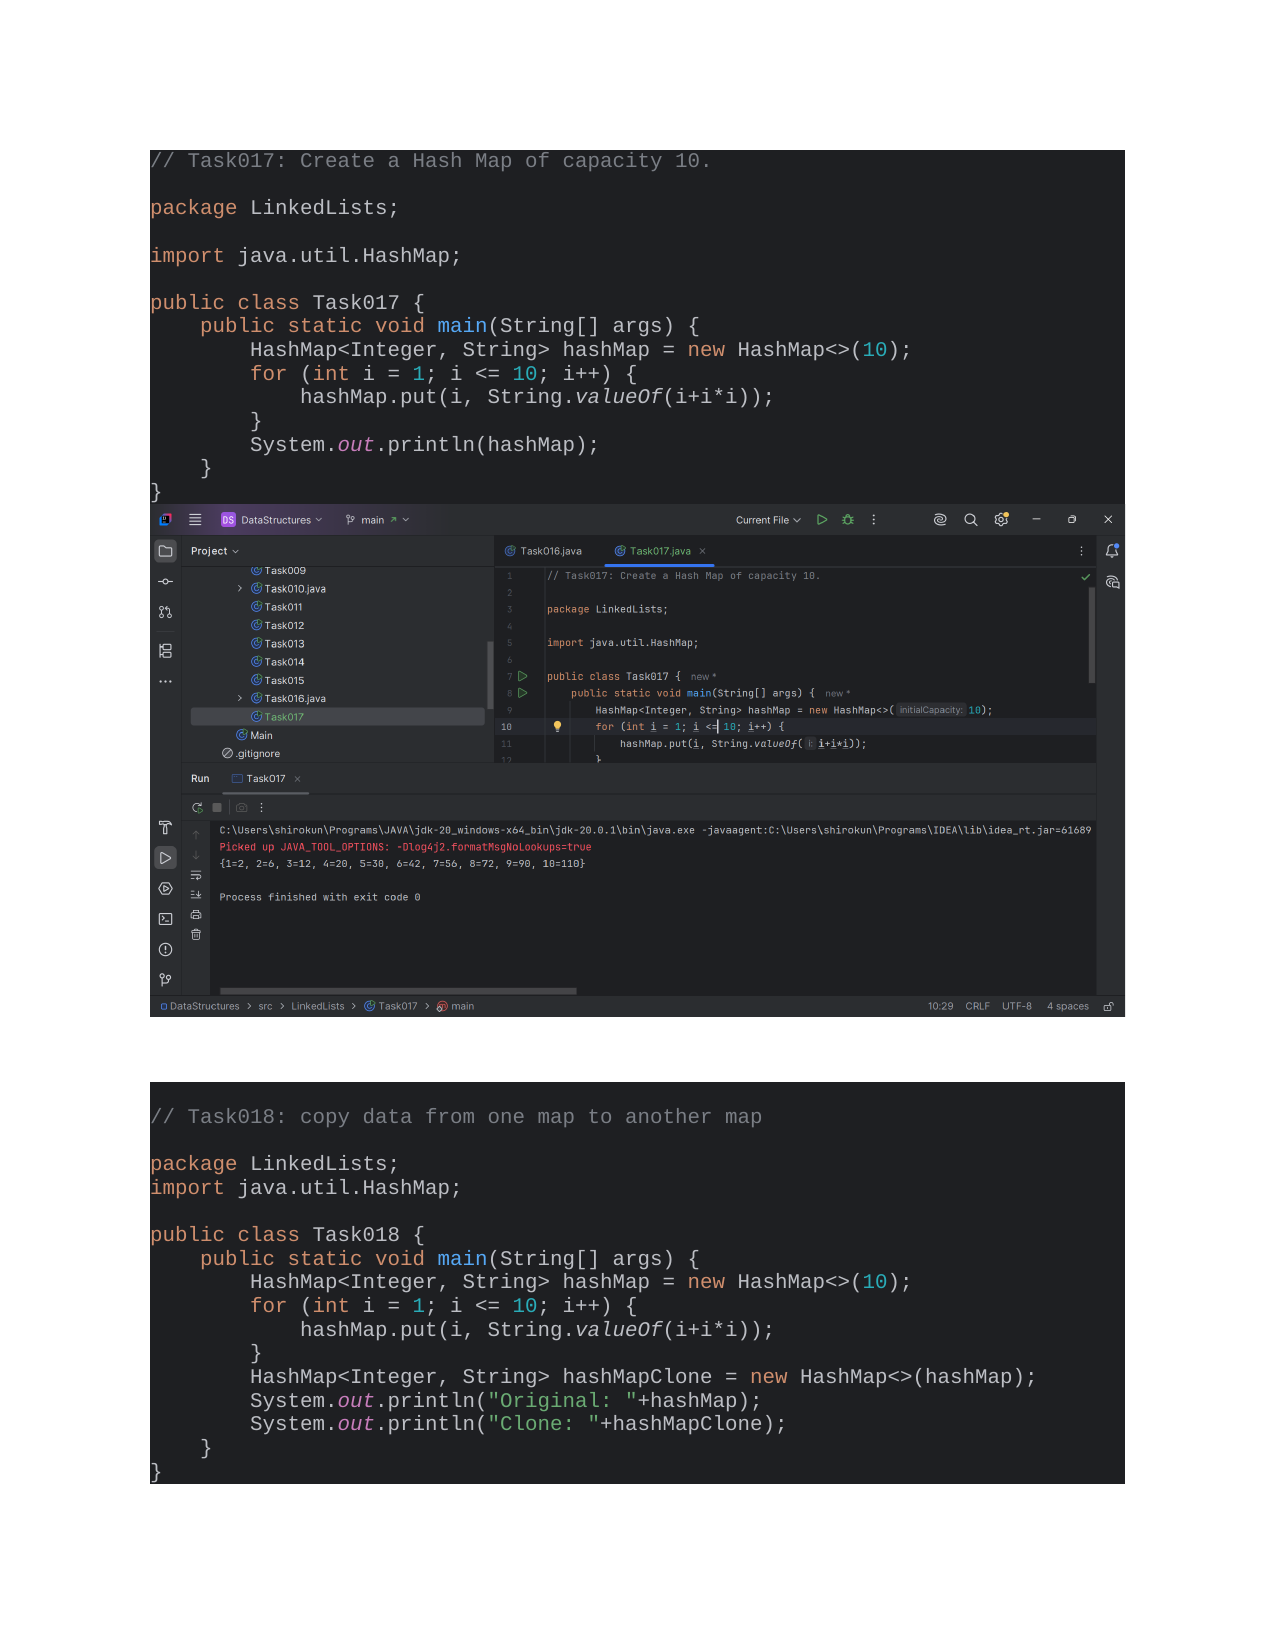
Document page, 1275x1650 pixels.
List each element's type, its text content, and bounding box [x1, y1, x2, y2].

picture [150, 504, 1125, 1017]
text // Task017: Create a Hash Map of capacity 10. package LinkedLists; import java.util.HashMap; public class Task017 { public static void main(String[] args) { HashMap<Integer, String> hashMap = new HashMap<>(10); for (int i = 1; i <= 10; i++) { hashMap.put(i, String.valueOf(i+i*i)); } System.out.println(hashMap); } } [150, 150, 1125, 504]
text // Task018: copy data from one map to another map package LinkedLists; import java.util.HashMap; public class Task018 { public static void main(String[] args) { HashMap<Integer, String> hashMap = new HashMap<>(10); for (int i = 1; i <= 10; i++) { hashMap.put(i, String.valueOf(i+i*i)); } HashMap<Integer, String> hashMapClone = new HashMap<>(hashMap); System.out.println("Original: "+hashMap); System.out.println("Clone: "+hashMapClone); } } [150, 1106, 1125, 1484]
